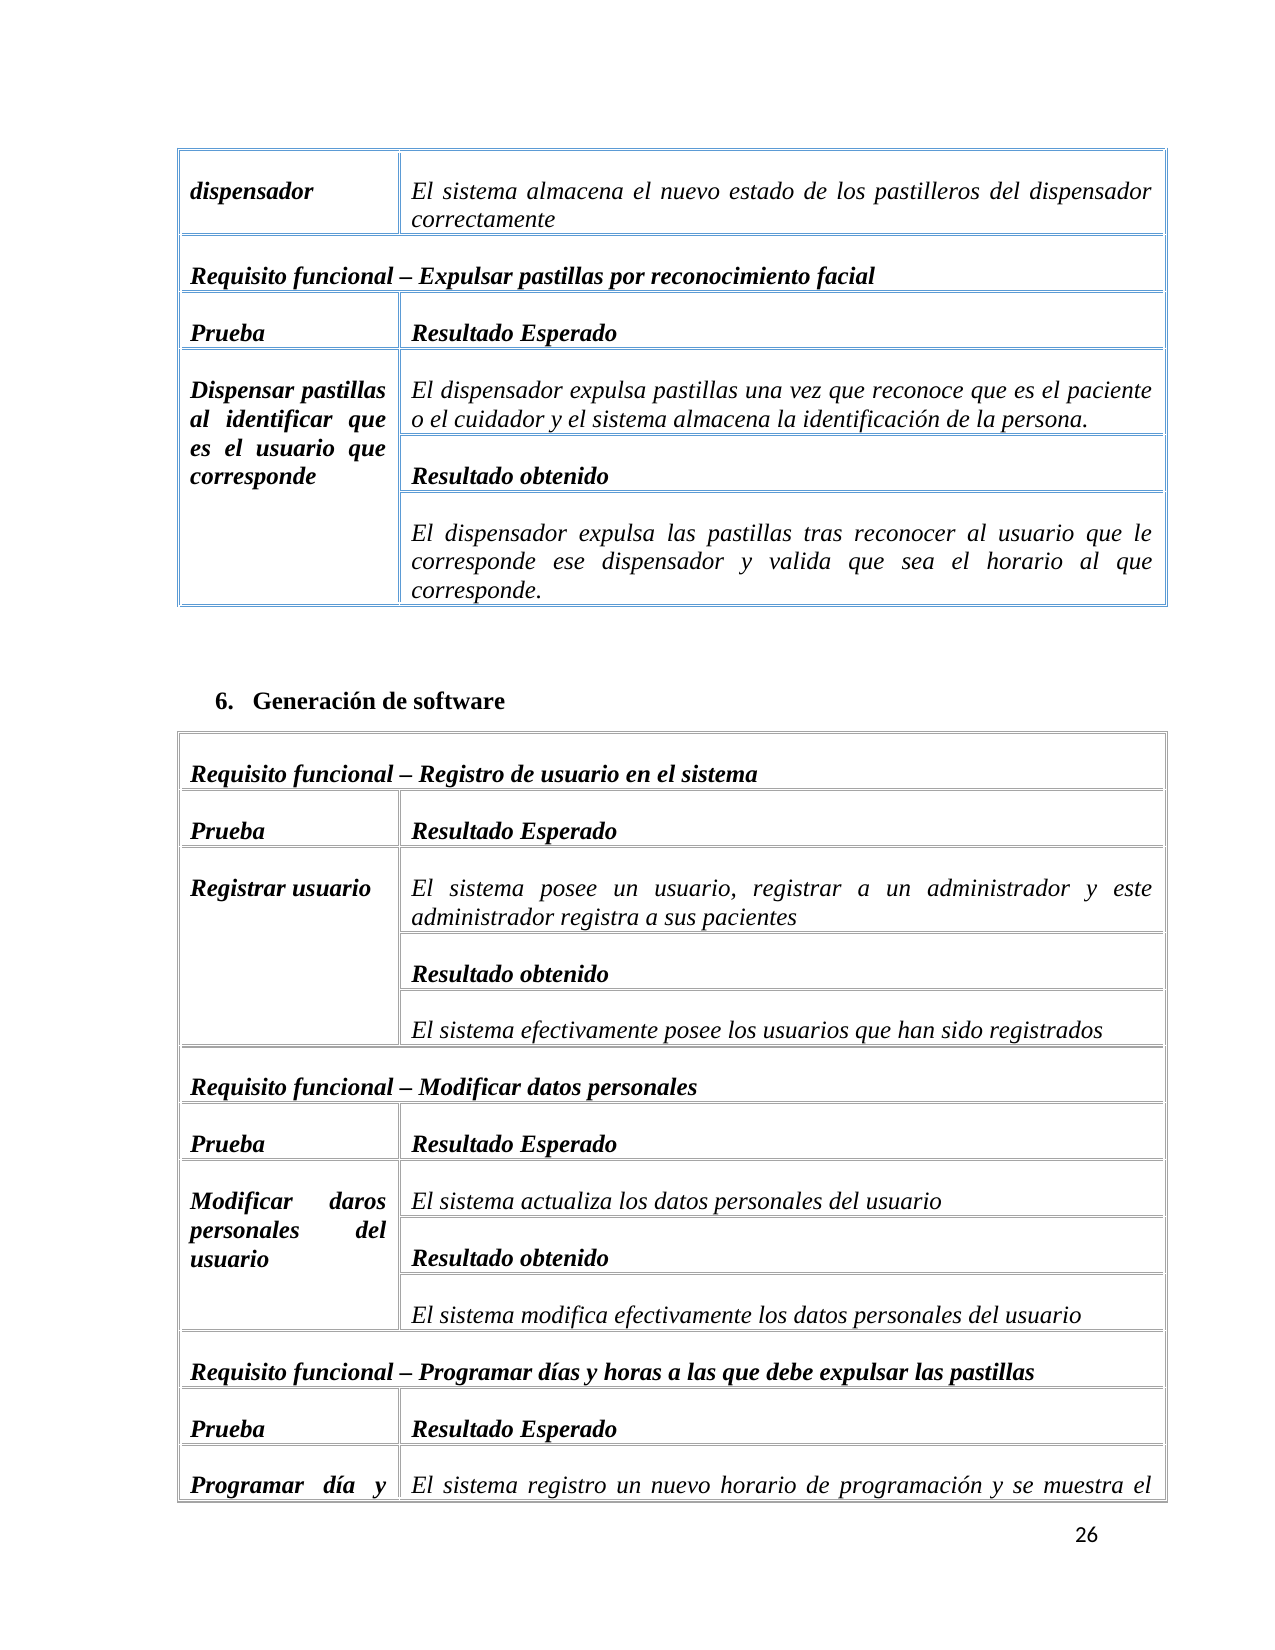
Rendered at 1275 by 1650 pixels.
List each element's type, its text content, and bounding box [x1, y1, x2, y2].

table_cell Dispensar pastillas al identificar que es el usuario que corresponde [179, 347, 400, 604]
table_cell El sistema efectivamente posee los usuarios que han sido registrados [401, 988, 1165, 1044]
table_cell Modificar daros personales del usuario [179, 1158, 400, 1329]
table_cell Resultado Esperado [401, 1386, 1165, 1442]
table_cell Requisito funcional – Programar días y horas a las que debe expulsar las pastillas [180, 1329, 1165, 1386]
table_cell Requisito funcional – Modificar datos personales [179, 1044, 1167, 1101]
table_cell Registrar usuario [179, 845, 400, 1044]
table_cell El sistema posee un usuario, registrar a un administrador y este administrador registra a sus pacientes [400, 845, 1167, 931]
list Generación de software [215, 686, 1098, 714]
table_cell Resultado obtenido [401, 433, 1165, 489]
table_cell El sistema actualiza los datos personales del usuario [400, 1158, 1167, 1215]
table_cell Prueba [179, 1101, 400, 1158]
table_cell Prueba [179, 290, 400, 347]
table_cell Prueba [180, 1386, 398, 1442]
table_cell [400, 1443, 1165, 1499]
table_cell El sistema almacena el nuevo estado de los pastilleros del dispensador correctamente [400, 148, 1167, 233]
table_cell Requisito funcional – Expulsar pastillas por reconocimiento facial [179, 233, 1167, 290]
table_cell Resultado Esperado [400, 788, 1167, 845]
table_cell Resultado Esperado [400, 290, 1167, 347]
table_header Requisito funcional – Registro de usuario en el sistema [180, 734, 1165, 788]
table_cell El dispensador expulsa pastillas una vez que reconoce que es el paciente o el cuidador y el sistema almacena la identificación de la persona. [400, 347, 1167, 433]
table_cell Prueba [179, 788, 400, 845]
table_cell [180, 1443, 400, 1499]
table_cell El dispensador expulsa las pastillas tras reconocer al usuario que le corresponde ese dispensador y valida que sea el horario al que corresponde. [400, 490, 1165, 604]
table_cell Resultado Esperado [400, 1101, 1167, 1158]
table_cell El sistema modifica efectivamente los datos personales del usuario [401, 1272, 1165, 1329]
table_cell Resultado obtenido [400, 1215, 1167, 1272]
table_cell Resultado obtenido [401, 931, 1165, 987]
